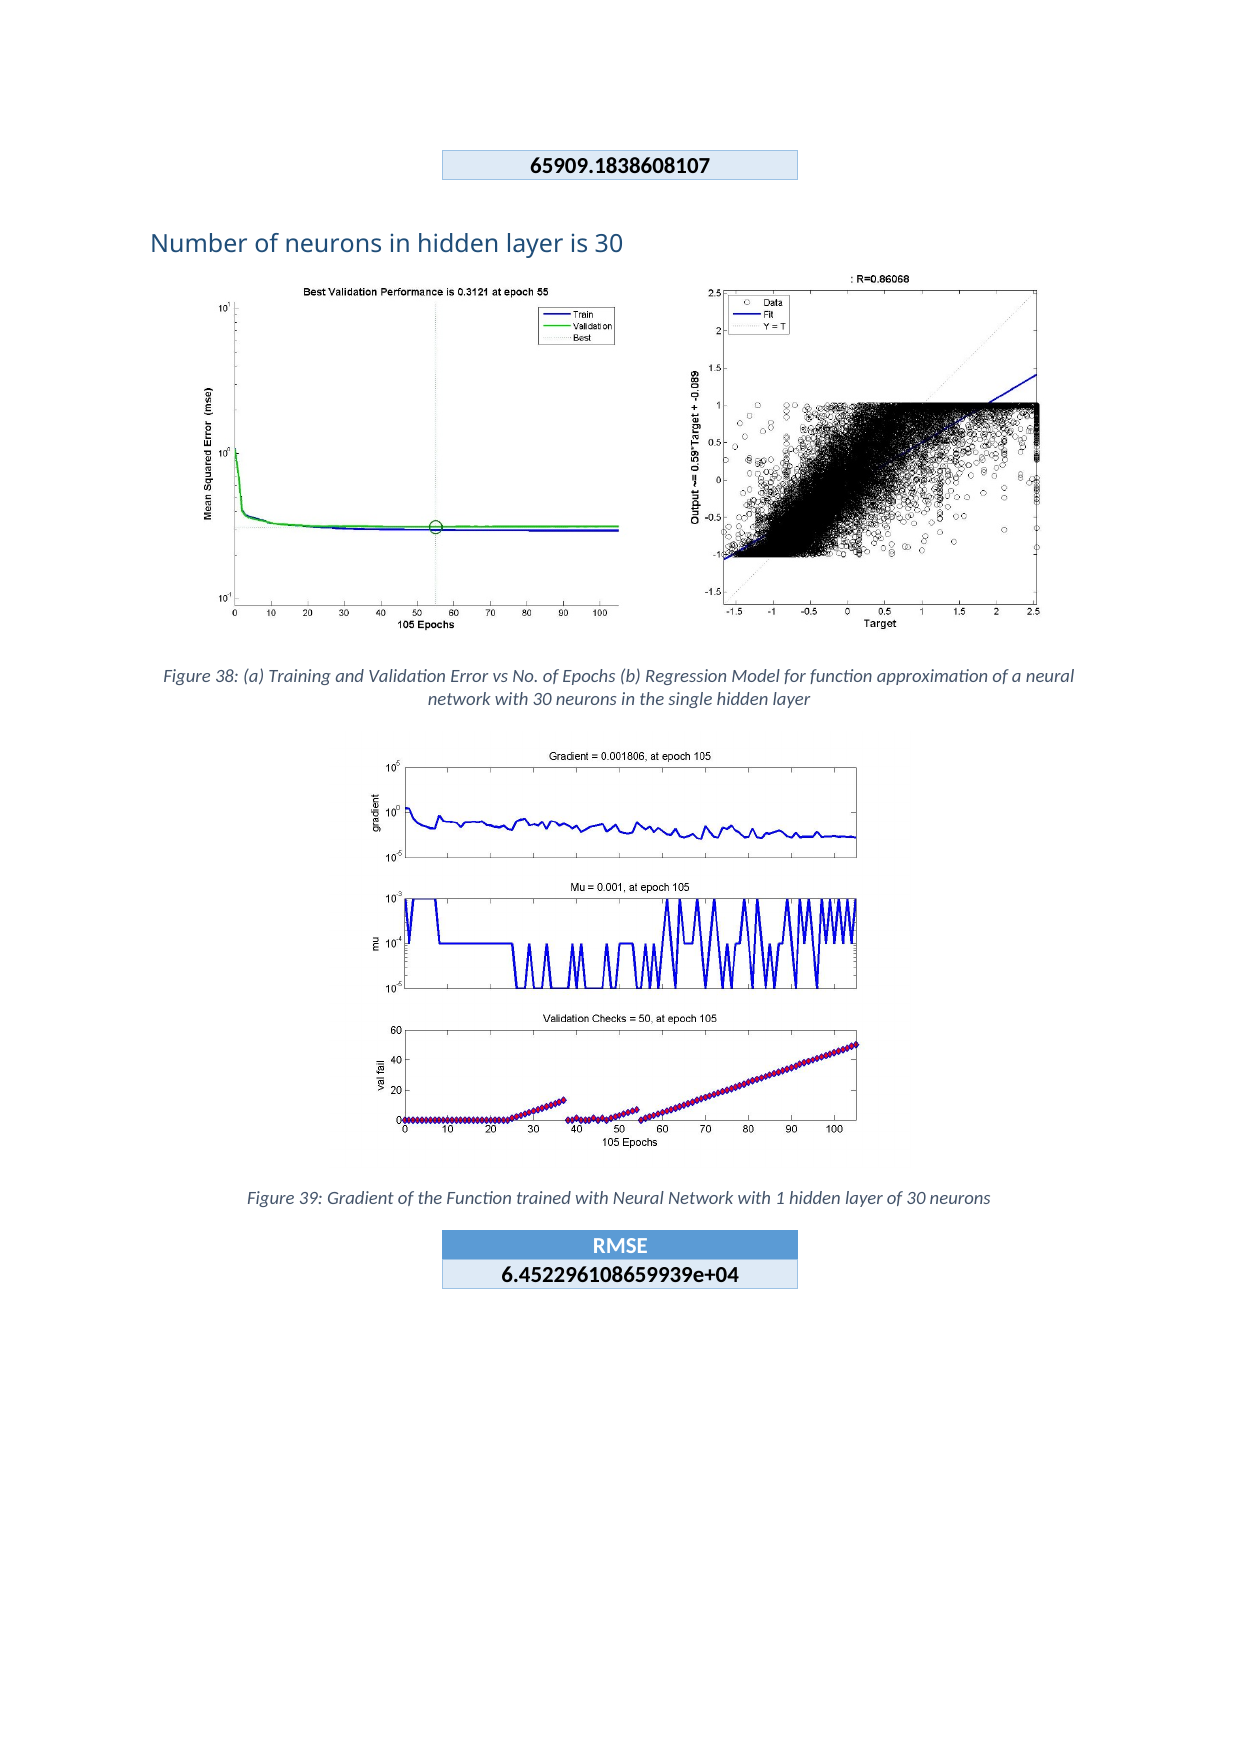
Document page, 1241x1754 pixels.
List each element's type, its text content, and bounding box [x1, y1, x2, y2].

subtitle Number of neurons in hidden layer is 30 [150, 225, 1090, 259]
table_cell 6.452296108659939e+04 [443, 1260, 797, 1288]
picture [329, 731, 911, 1168]
table_header RMSE [443, 1231, 797, 1259]
picture [170, 262, 1070, 646]
table_cell 65909.1838608107 [443, 151, 797, 179]
